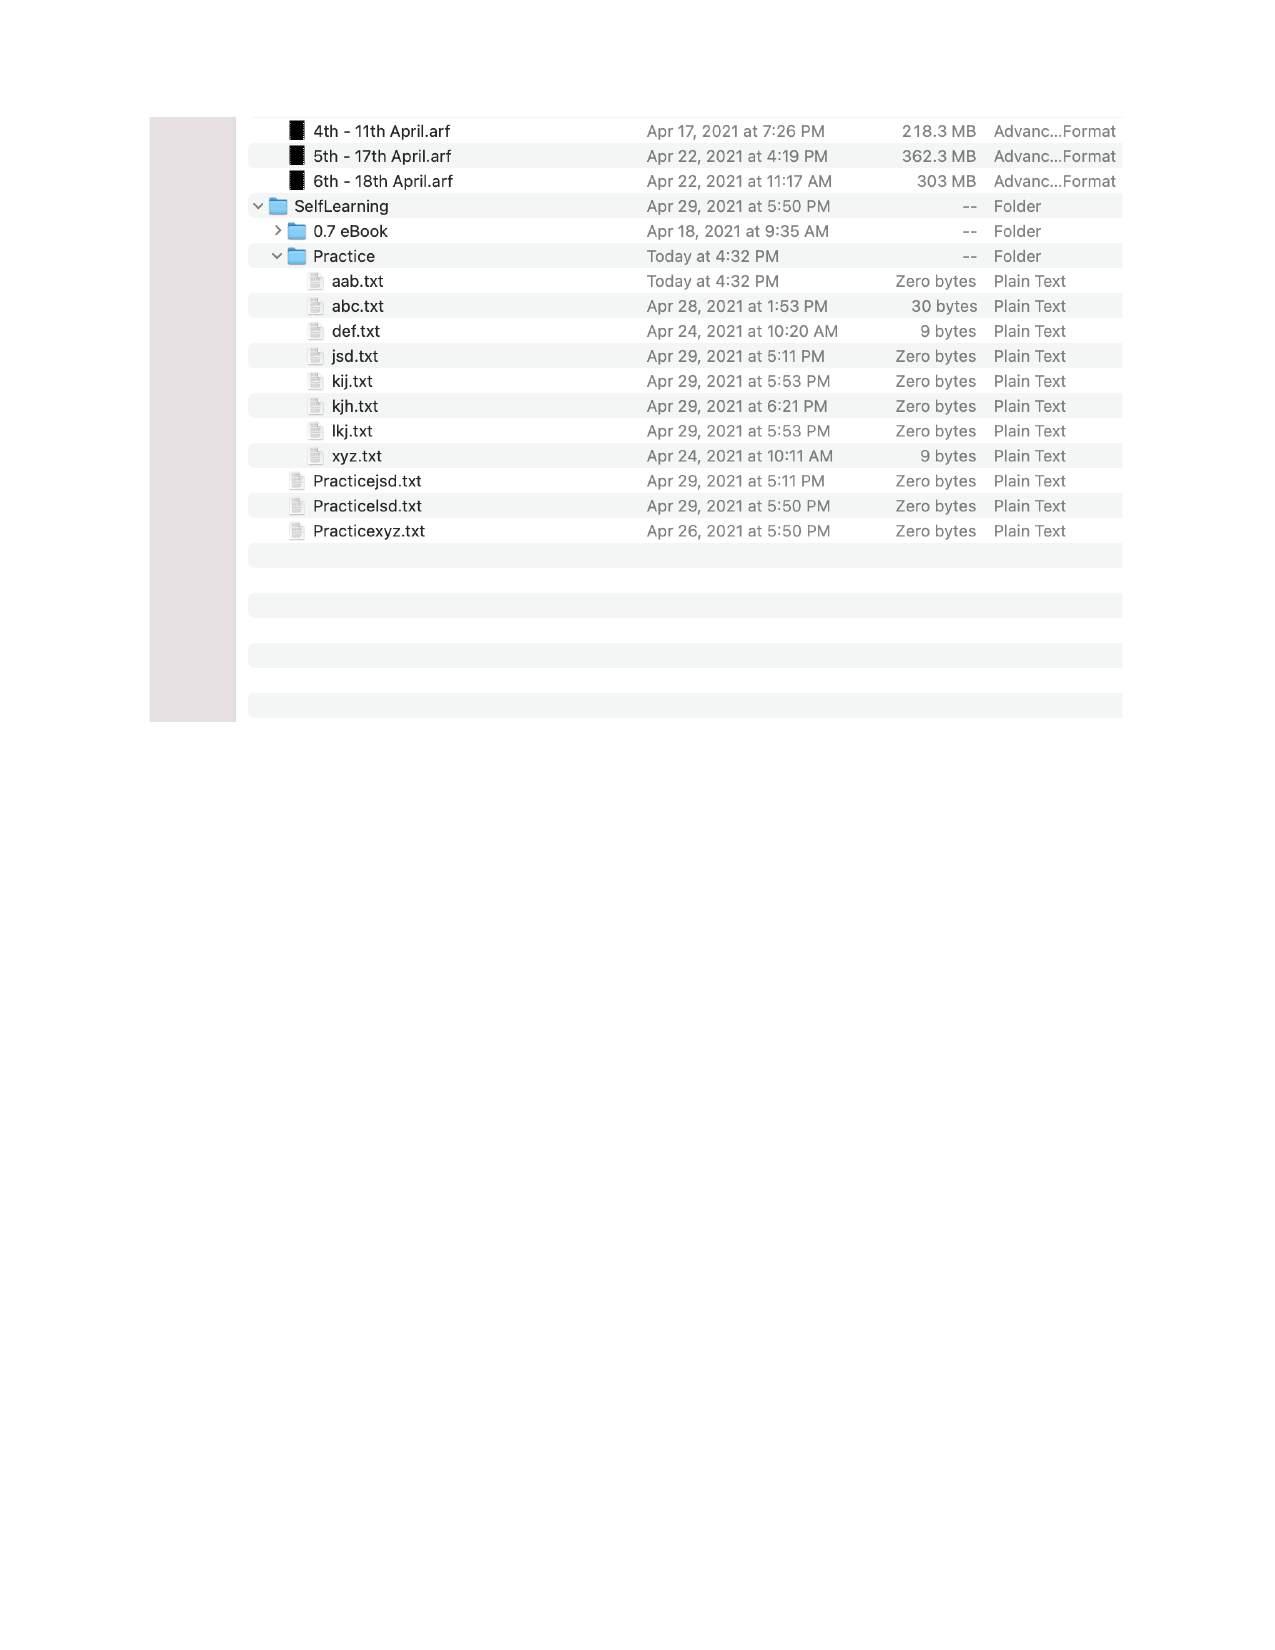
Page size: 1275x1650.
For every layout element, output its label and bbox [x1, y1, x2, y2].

picture [150, 117, 1121, 721]
